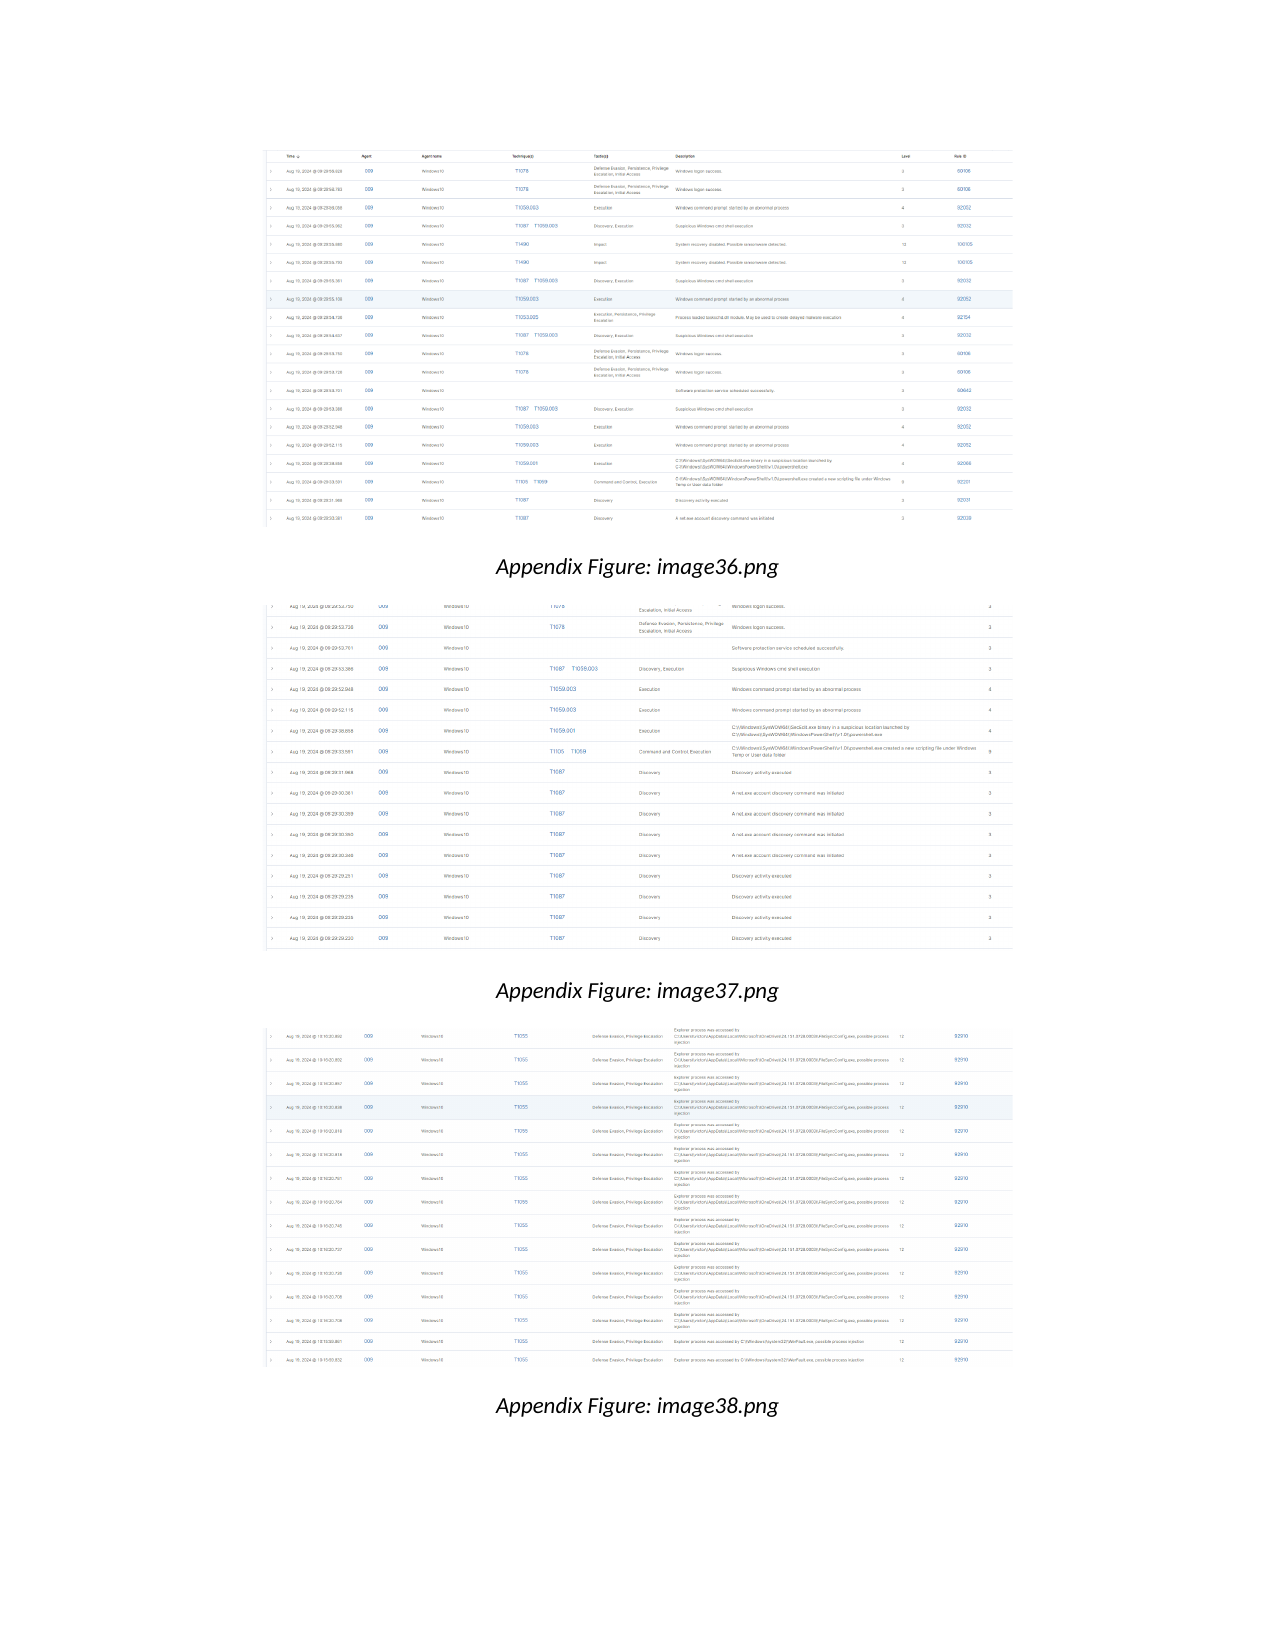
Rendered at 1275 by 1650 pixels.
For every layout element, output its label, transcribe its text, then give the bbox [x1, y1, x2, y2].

text Appendix Figure: image37.png [187, 976, 1087, 1004]
text Appendix Figure: image38.png [187, 1392, 1087, 1420]
picture [262, 1028, 1013, 1367]
picture [262, 605, 1013, 951]
text Appendix Figure: image36.png [187, 552, 1087, 580]
picture [262, 150, 1013, 527]
